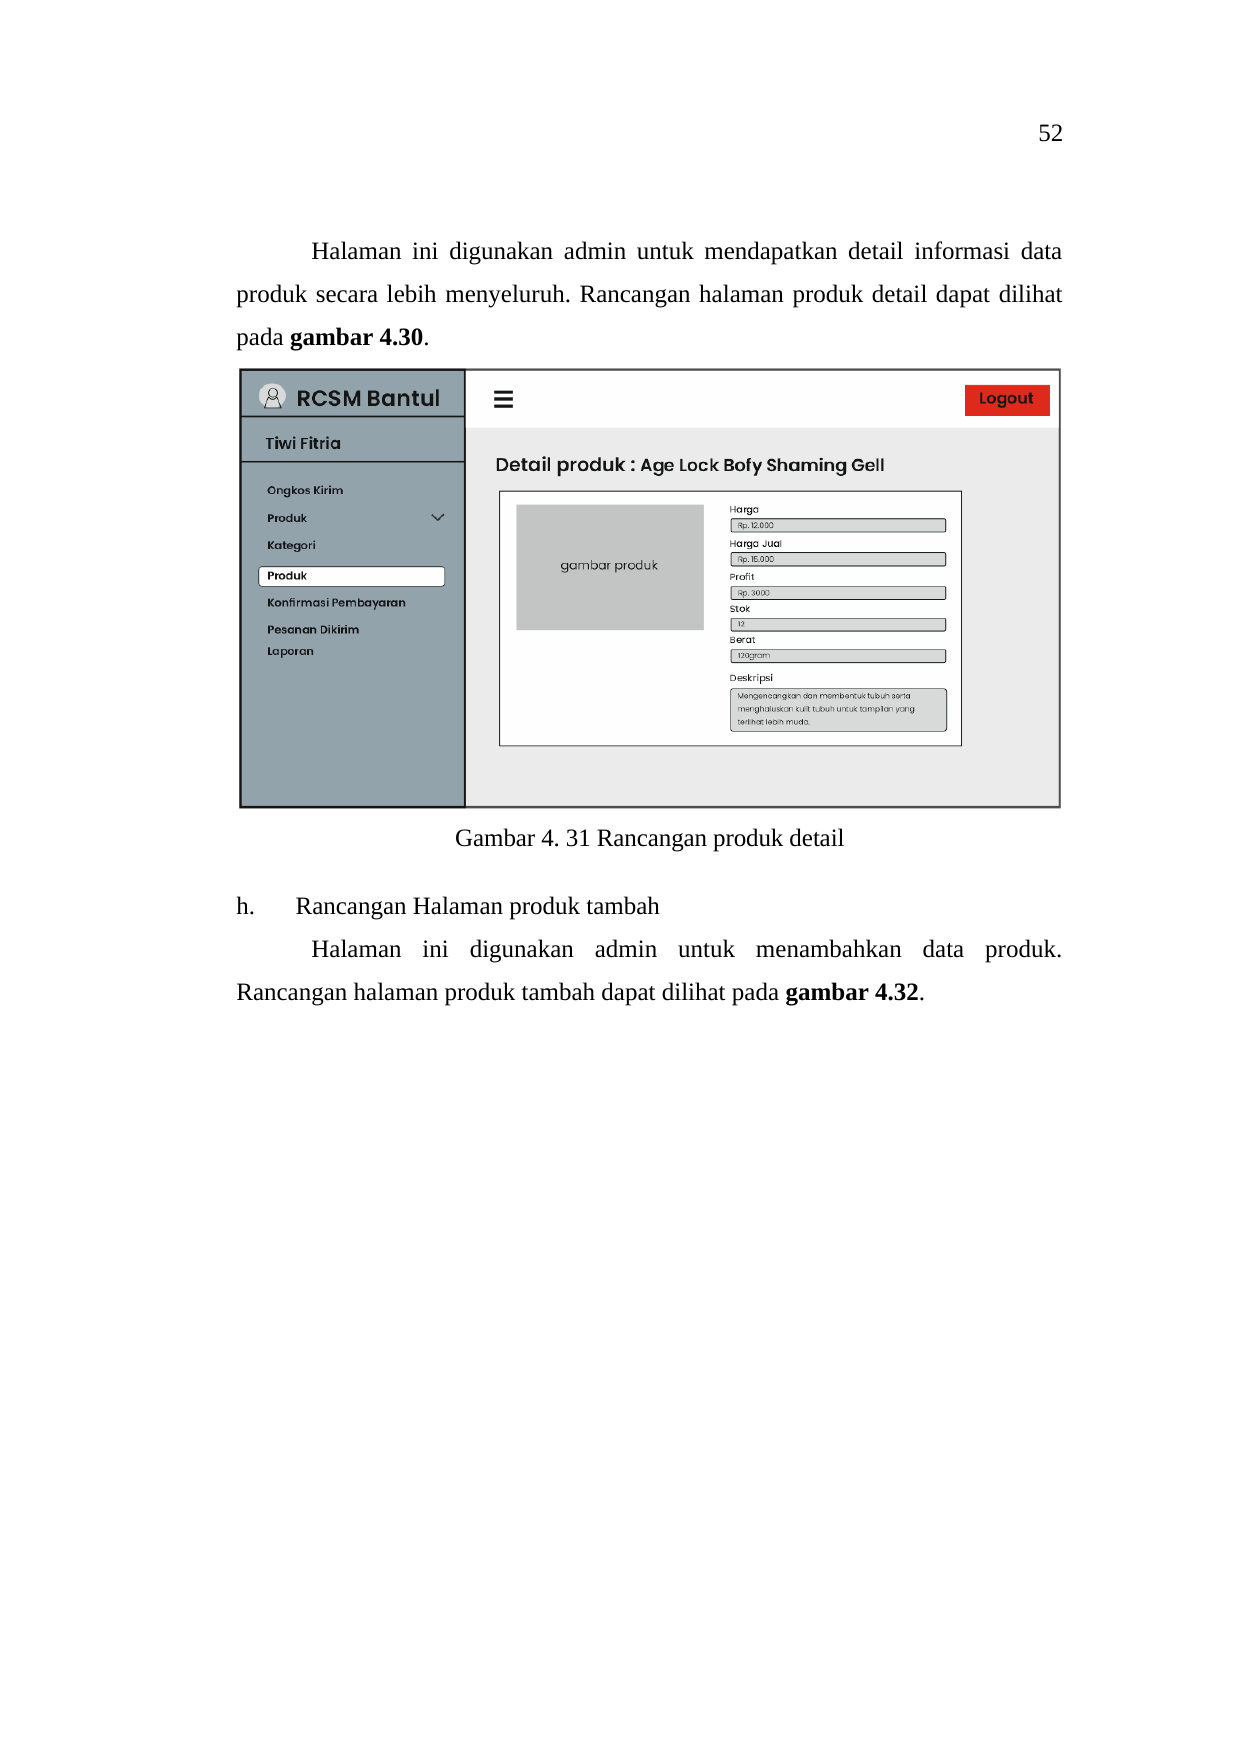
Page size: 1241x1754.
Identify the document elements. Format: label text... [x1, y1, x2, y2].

list Rancangan Halaman produk tambah [236, 891, 1063, 920]
text Gambar 4. 31 Rancangan produk detail [236, 823, 1063, 852]
text Halaman ini digunakan admin untuk menambahkan data produk. Rancangan halaman produk tambah dapat dilihat pada gambar 4.32. [236, 934, 1063, 1006]
text Halaman ini digunakan admin untuk mendapatkan detail informasi data produk secara lebih menyeluruh. Rancangan halaman produk detail dapat dilihat pada gambar 4.30. [236, 236, 1063, 351]
